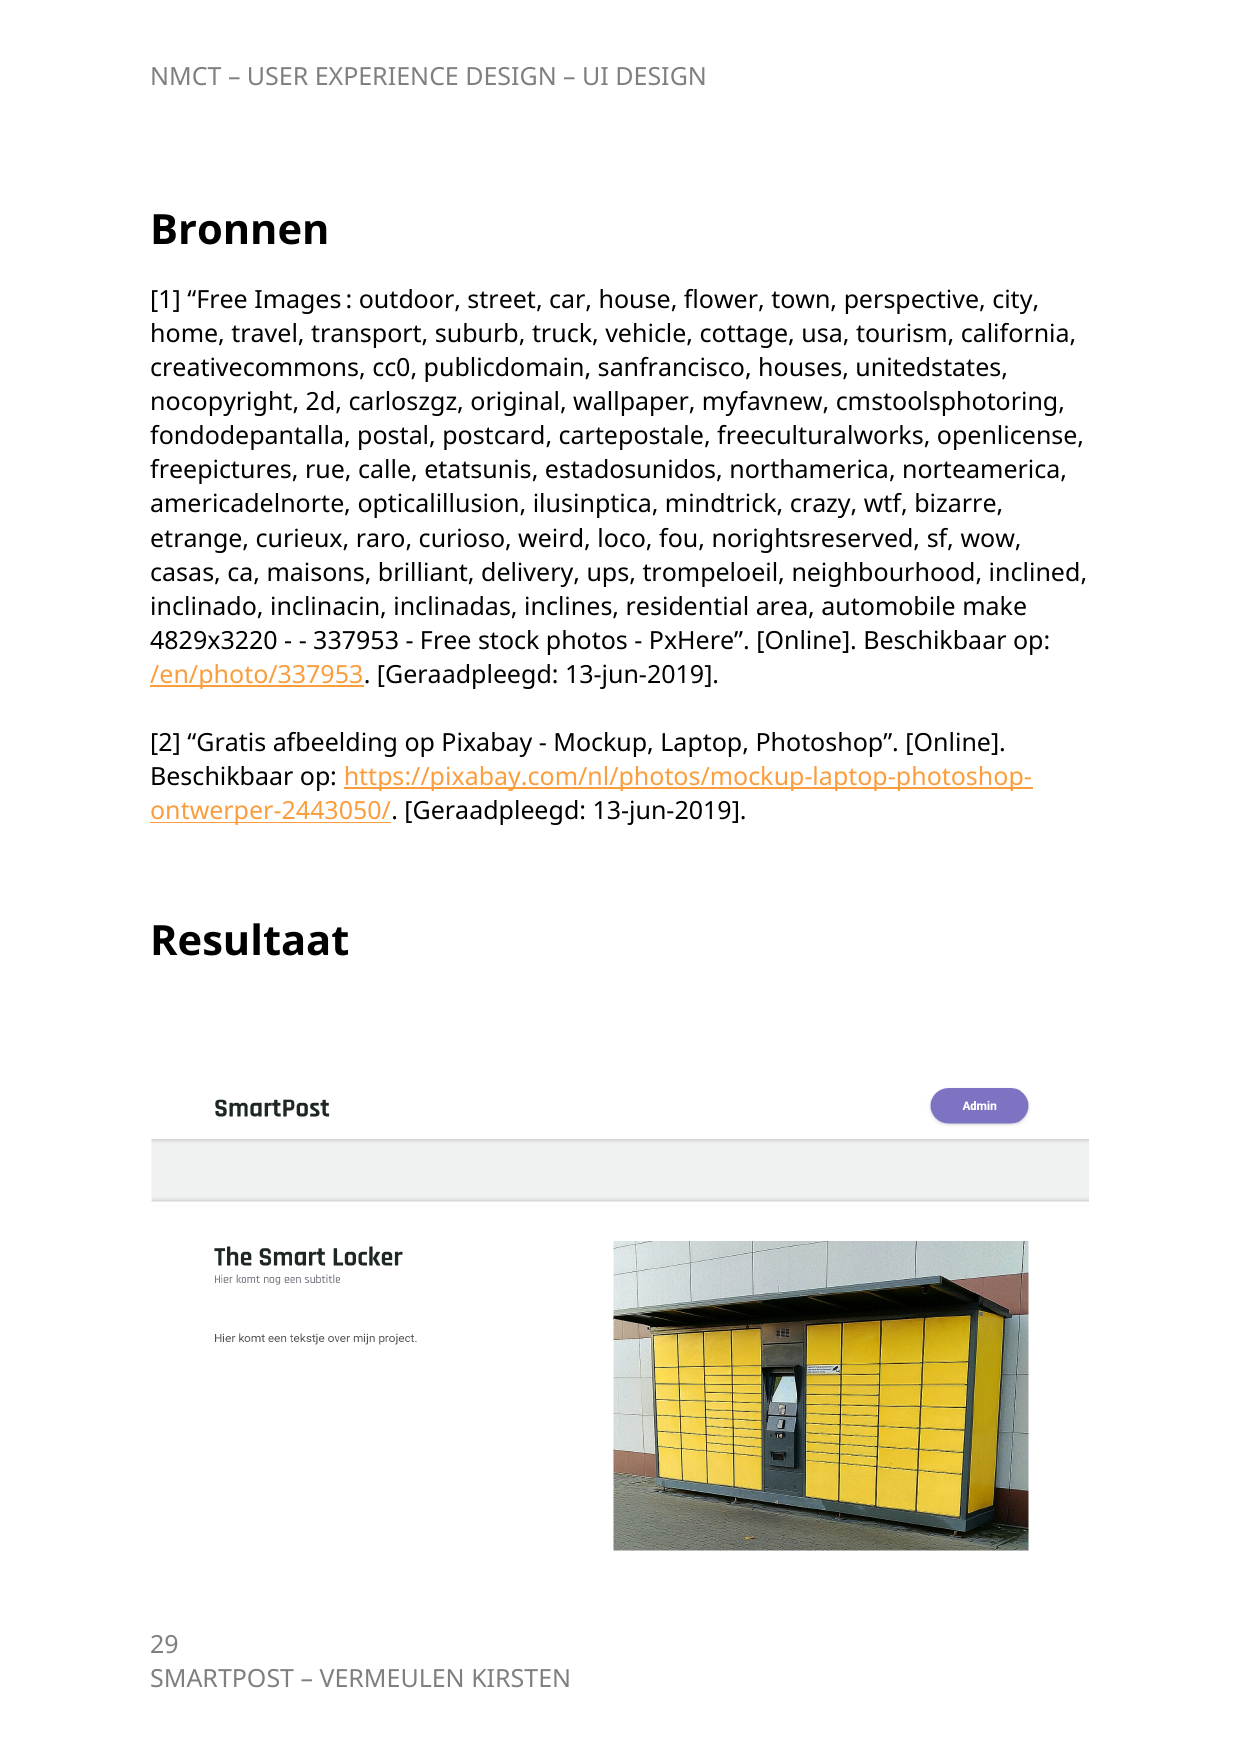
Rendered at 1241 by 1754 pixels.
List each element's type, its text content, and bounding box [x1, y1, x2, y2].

subtitle Resultaat [150, 911, 1090, 968]
text [2] “Gratis afbeelding op Pixabay - Mockup, Laptop, Photoshop”. [Online]. Beschikbaar op: https://pixabay.com/nl/photos/mockup-laptop-photoshop-ontwerper-2443050/. [Geraadpleegd: 13-jun-2019]. [150, 724, 1090, 827]
picture [151, 1076, 1089, 1604]
subtitle Bronnen [150, 200, 1090, 257]
text [1] “Free Images : outdoor, street, car, house, flower, town, perspective, city, home, travel, transport, suburb, truck, vehicle, cottage, usa, tourism, california, creativecommons, cc0, publicdomain, sanfrancisco, houses, unitedstates, nocopyright, 2d, carloszgz, original, wallpaper, myfavnew, cmstoolsphotoring, fondodepantalla, postal, postcard, cartepostale, freeculturalworks, openlicense, freepictures, rue, calle, etatsunis, estadosunidos, northamerica, norteamerica, americadelnorte, opticalillusion, ilusinptica, mindtrick, crazy, wtf, bizarre, etrange, curieux, raro, curioso, weird, loco, fou, norightsreserved, sf, wow, casas, ca, maisons, brilliant, delivery, ups, trompeloeil, neighbourhood, inclined, inclinado, inclinacin, inclinadas, inclines, residential area, automobile make 4829x3220 - - 337953 - Free stock photos - PxHere”. [Online]. Beschikbaar op: /en/photo/337953. [Geraadpleegd: 13-jun-2019]. [150, 282, 1090, 691]
